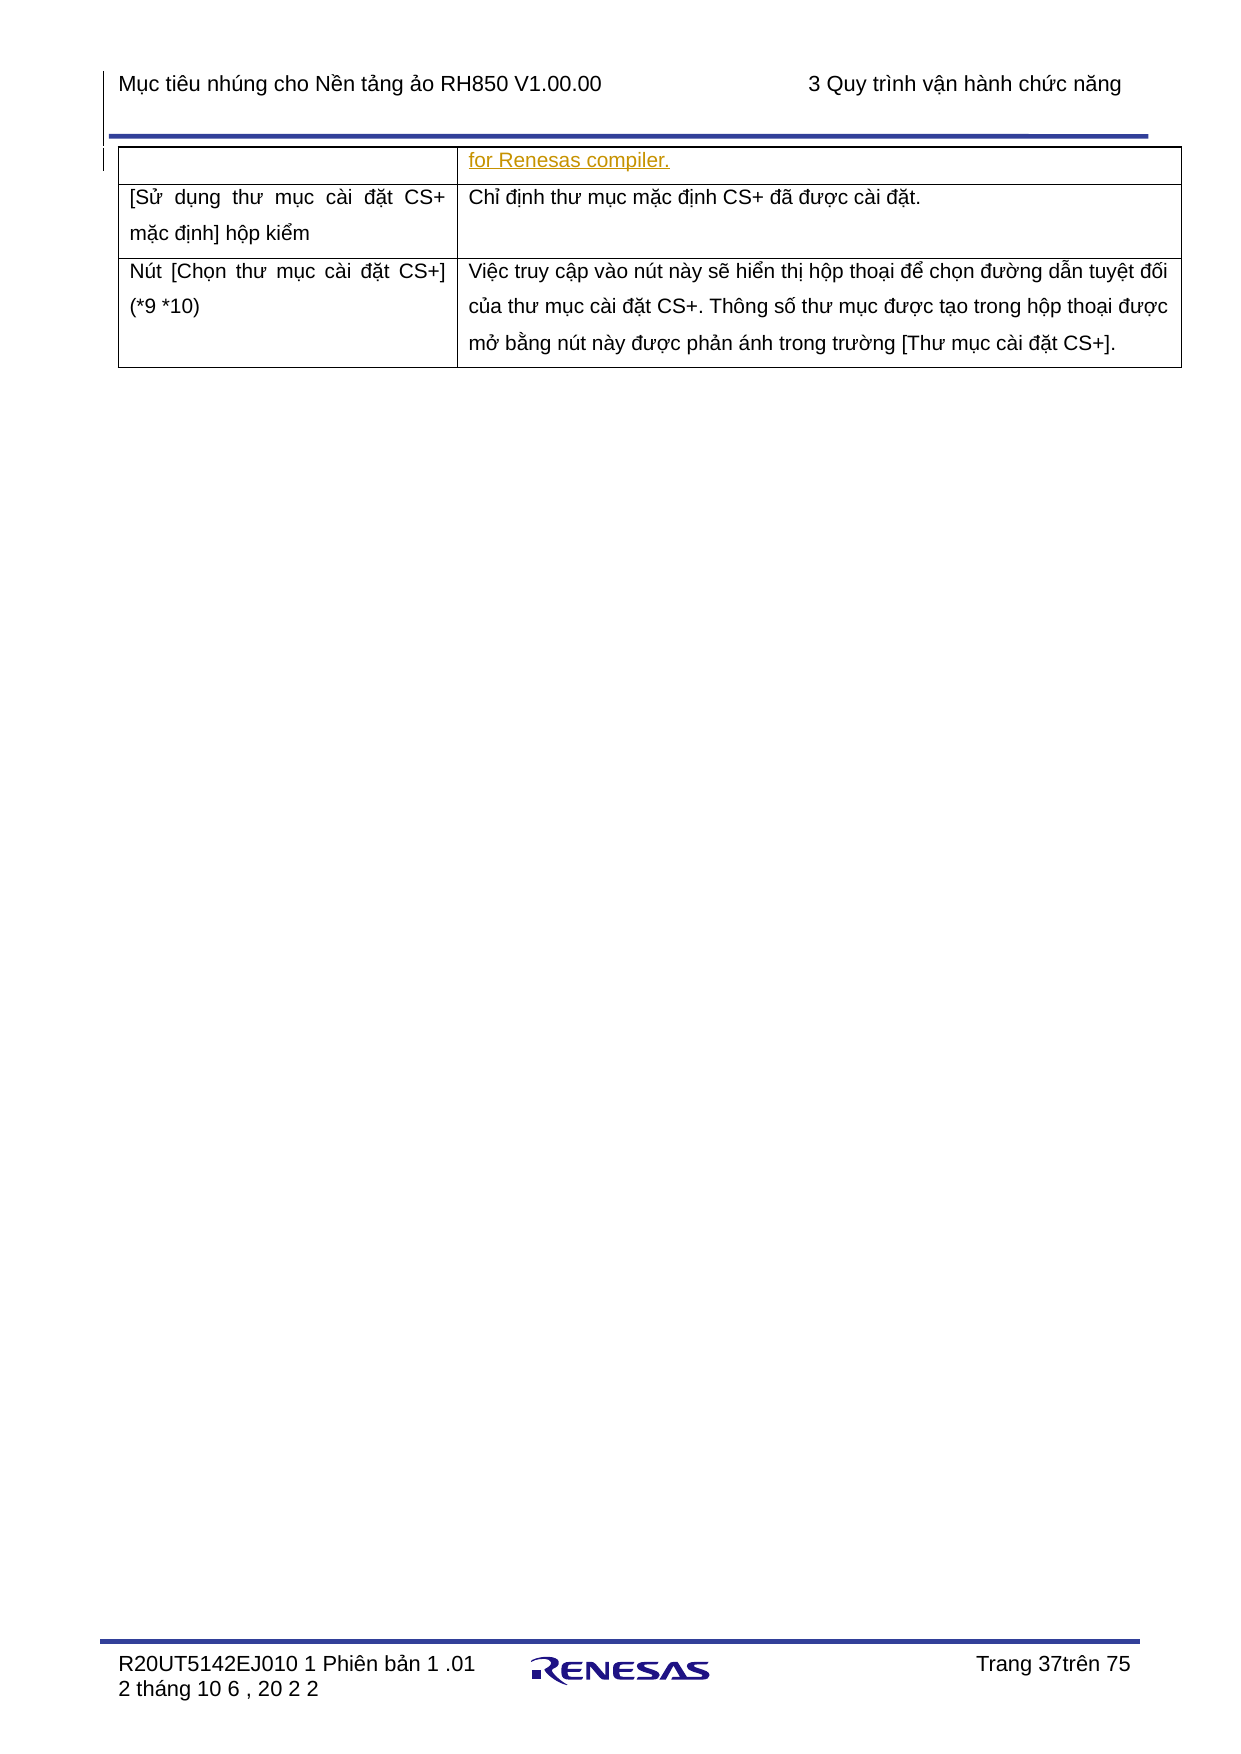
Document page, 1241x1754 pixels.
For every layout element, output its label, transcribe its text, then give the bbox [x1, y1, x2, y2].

table_cell [Sử dụng thư mục cài đặt CS+ mặc định] hộp kiểm [119, 185, 457, 257]
table_cell Việc truy cập vào nút này sẽ hiển thị hộp thoại để chọn đường dẫn tuyệt đối của thư mục cài đặt CS+. Thông số thư mục được tạo trong hộp thoại được mở bằng nút này được phản ánh trong trường [Thư mục cài đặt CS+]. [458, 259, 1181, 367]
table_cell Chỉ định thư mục mặc định CS+ đã được cài đặt. [458, 185, 1181, 257]
table_cell Nút [Chọn thư mục cài đặt CS+] (*9 *10) [119, 259, 457, 367]
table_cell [458, 148, 1181, 184]
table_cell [119, 148, 457, 184]
